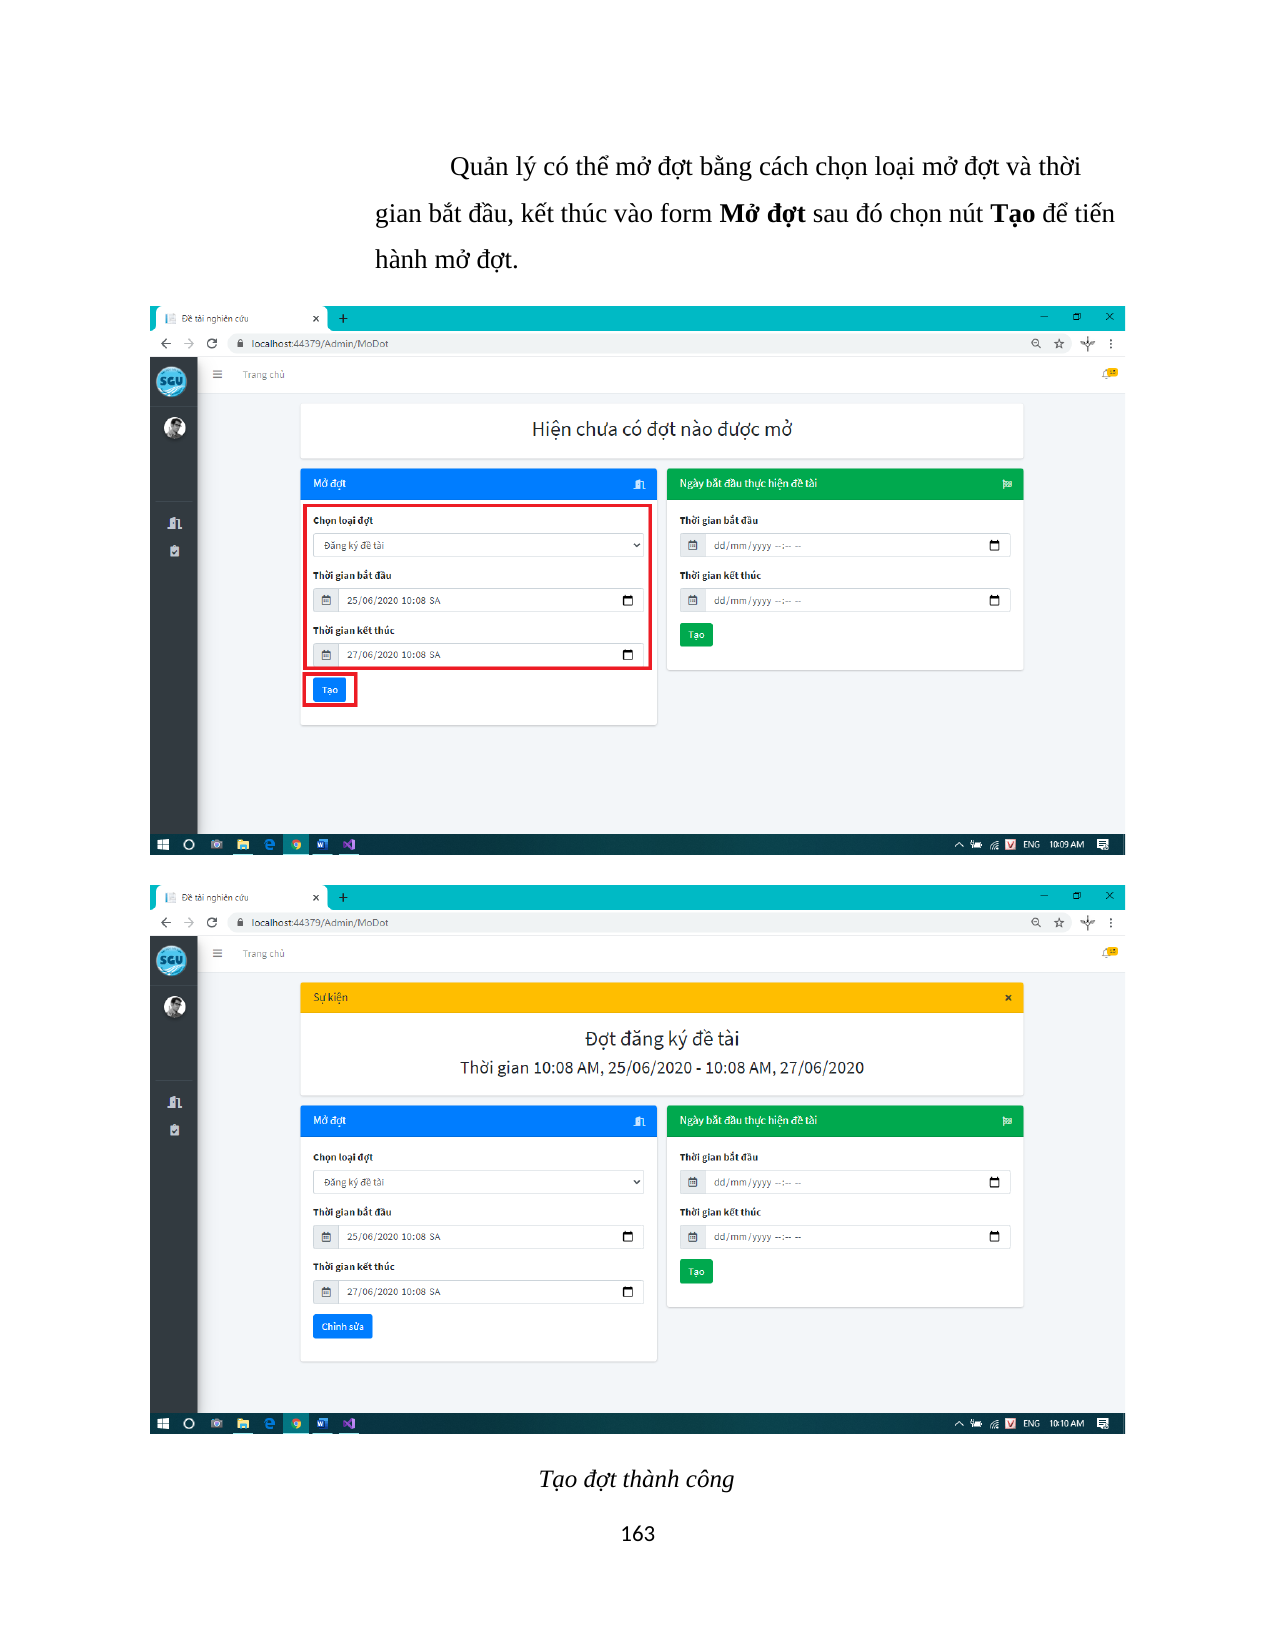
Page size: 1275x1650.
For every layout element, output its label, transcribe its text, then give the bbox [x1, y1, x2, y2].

picture [150, 885, 1125, 1434]
text Tạo đợt thành công [150, 1464, 1125, 1493]
text Quản lý có thể mở đợt bằng cách chọn loại mở đợt và thời gian bắt đầu, kết thúc vào form Mở đợt sau đó chọn nút Tạo để tiến hành mở đợt. [375, 150, 1125, 274]
picture [150, 306, 1125, 855]
